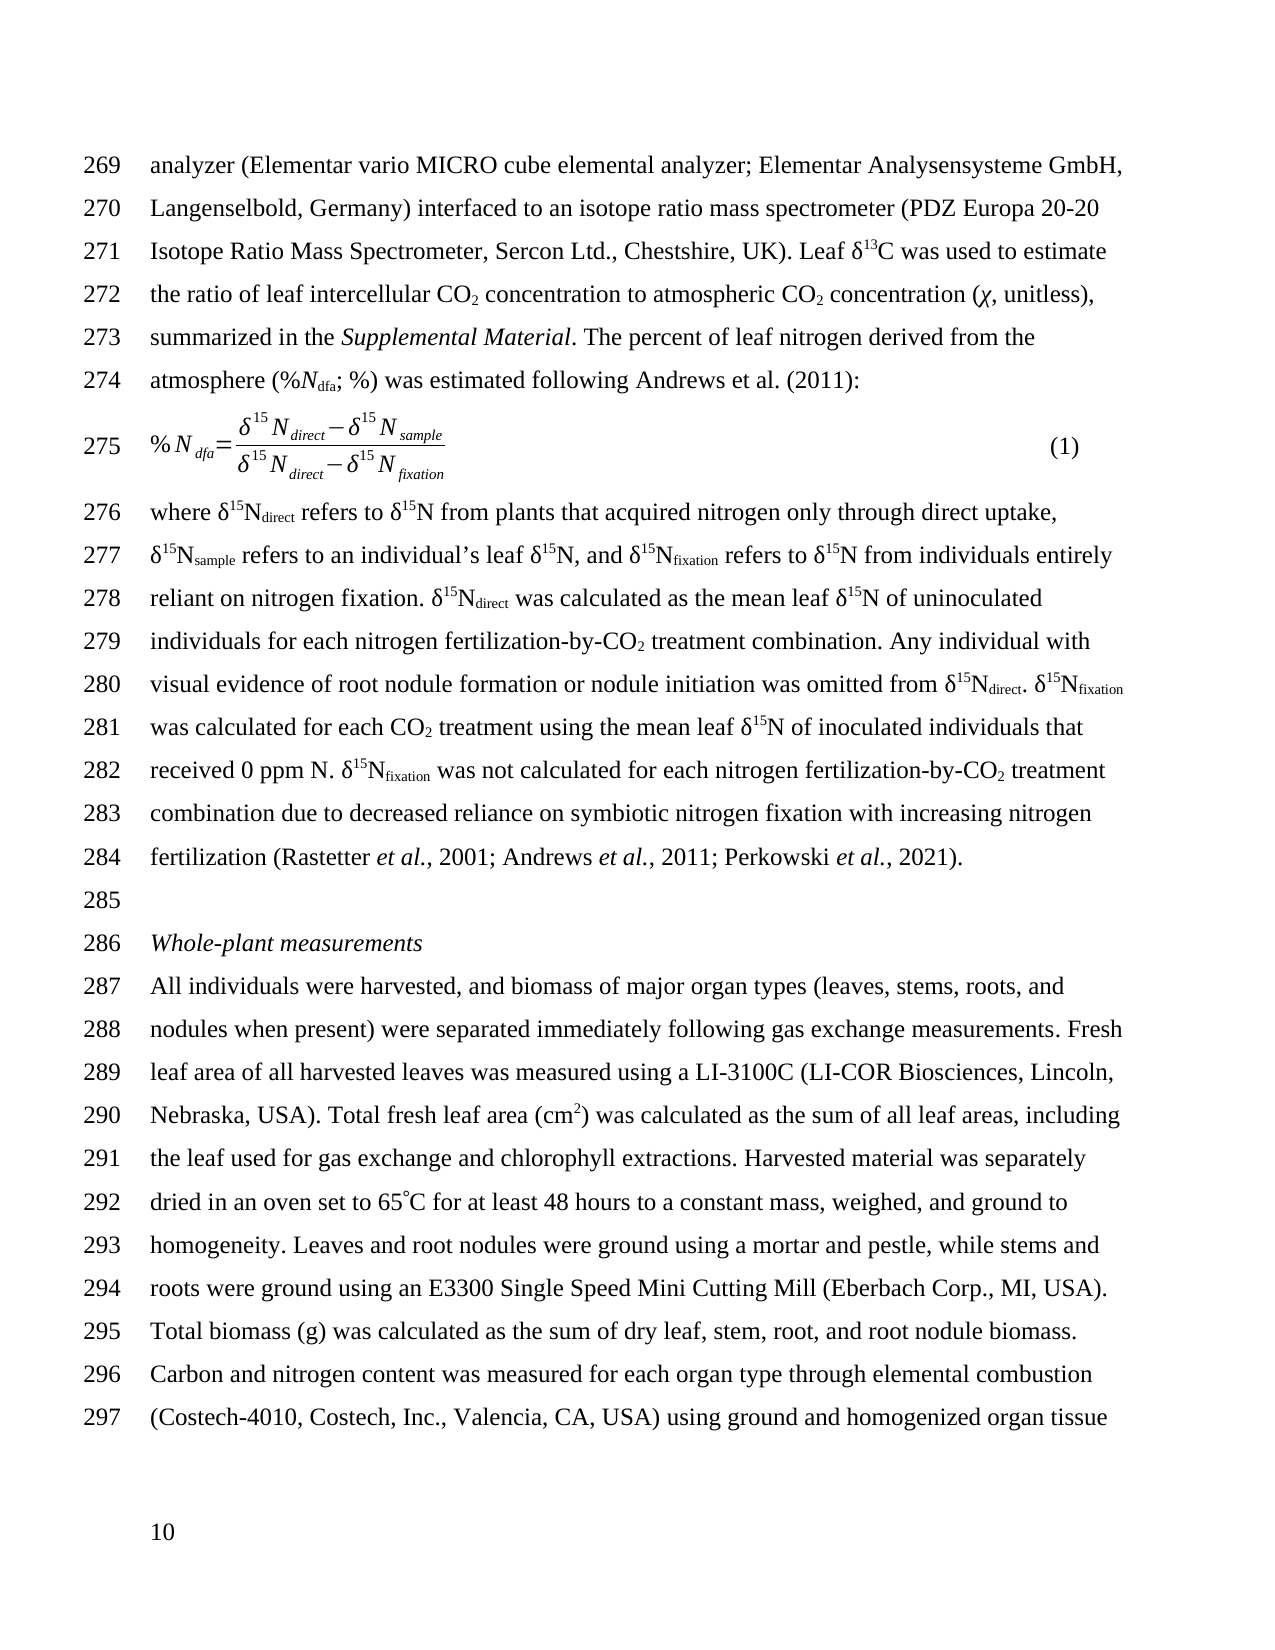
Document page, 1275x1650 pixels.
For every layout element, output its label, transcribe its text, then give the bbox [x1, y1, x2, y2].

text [150, 971, 1125, 1431]
text Whole-plant measurements [150, 928, 1125, 957]
text (1) [150, 409, 1125, 482]
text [150, 150, 1125, 394]
text where δ15Ndirect refers to δ15N from plants that acquired nitrogen only through direct uptake, δ15Nsample refers to an individual’s leaf δ15N, and δ15Nfixation refers to δ15N from individuals entirely reliant on nitrogen fixation. δ15Ndirect was calculated as the mean leaf δ15N of uninoculated individuals for each nitrogen fertilization-by-CO2 treatment combination. Any individual with visual evidence of root nodule formation or nodule initiation was omitted from δ15Ndirect. δ15Nfixation was calculated for each CO2 treatment using the mean leaf δ15N of inoculated individuals that received 0 ppm N. δ15Nfixation was not calculated for each nitrogen fertilization-by-CO2 treatment combination due to decreased reliance on symbiotic nitrogen fixation with increasing nitrogen fertilization . [150, 497, 1125, 870]
